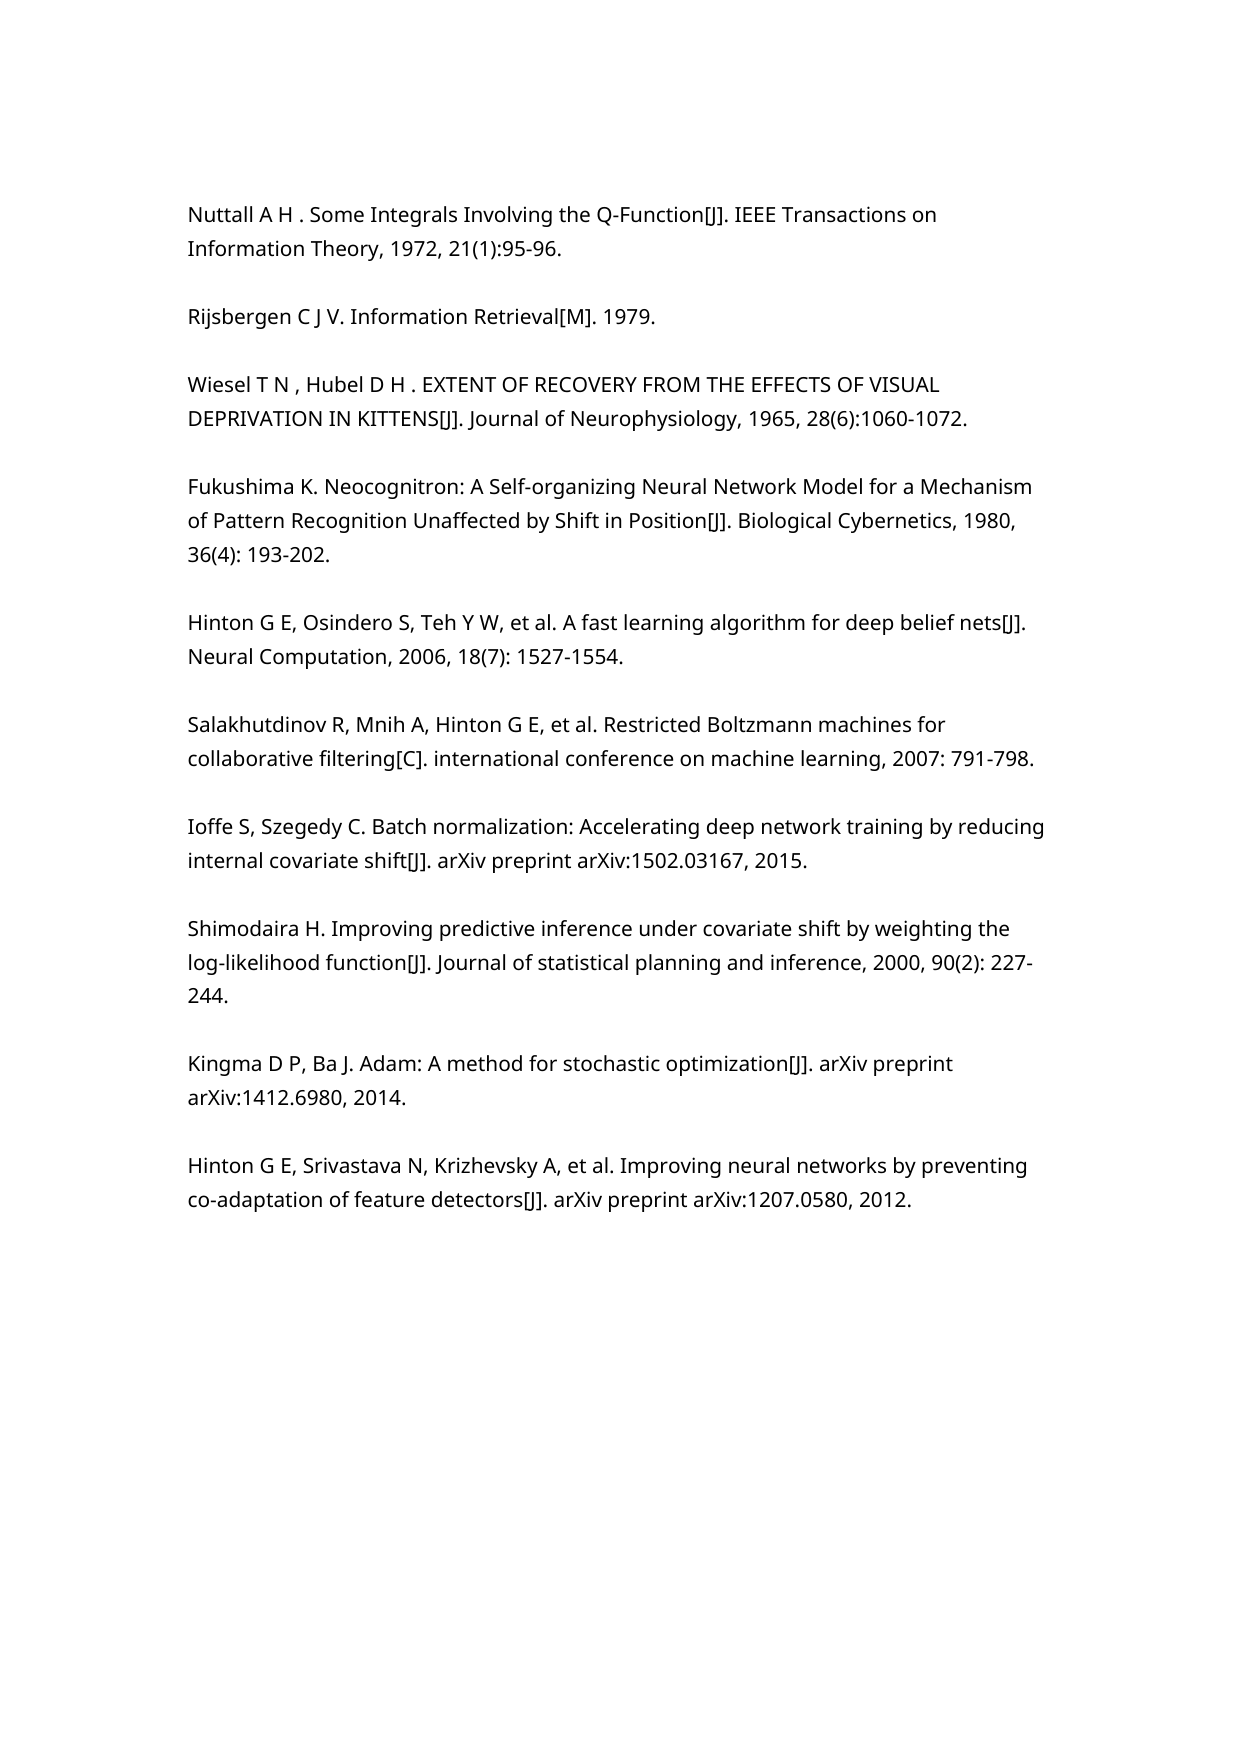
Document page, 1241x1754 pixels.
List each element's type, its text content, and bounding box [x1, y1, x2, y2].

text Nuttall A H . Some Integrals Involving the Q-Function[J]. IEEE Transactions on Information Theory, 1972, 21(1):95-96. [187, 198, 1053, 266]
text Wiesel T N , Hubel D H . EXTENT OF RECOVERY FROM THE EFFECTS OF VISUAL DEPRIVATION IN KITTENS[J]. Journal of Neurophysiology, 1965, 28(6):1060-1072. [187, 368, 1053, 436]
text Fukushima K. Neocognitron: A Self-organizing Neural Network Model for a Mechanism of Pattern Recognition Unaffected by Shift in Position[J]. Biological Cybernetics, 1980, 36(4): 193-202. [187, 469, 1053, 571]
text Salakhutdinov R, Mnih A, Hinton G E, et al. Restricted Boltzmann machines for collaborative filtering[C]. international conference on machine learning, 2007: 791-798. [187, 707, 1053, 775]
text Kingma D P, Ba J. Adam: A method for stochastic optimization[J]. arXiv preprint arXiv:1412.6980, 2014. [187, 1047, 1053, 1115]
text Ioffe S, Szegedy C. Batch normalization: Accelerating deep network training by reducing internal covariate shift[J]. arXiv preprint arXiv:1502.03167, 2015. [187, 809, 1053, 877]
text Rijsbergen C J V. Information Retrieval[M]. 1979. [187, 300, 1053, 334]
text Hinton G E, Osindero S, Teh Y W, et al. A fast learning algorithm for deep belief nets[J]. Neural Computation, 2006, 18(7): 1527-1554. [187, 605, 1053, 673]
text Shimodaira H. Improving predictive inference under covariate shift by weighting the log-likelihood function[J]. Journal of statistical planning and inference, 2000, 90(2): 227-244. [187, 911, 1053, 1013]
text Hinton G E, Srivastava N, Krizhevsky A, et al. Improving neural networks by preventing co-adaptation of feature detectors[J]. arXiv preprint arXiv:1207.0580, 2012. [187, 1149, 1053, 1217]
